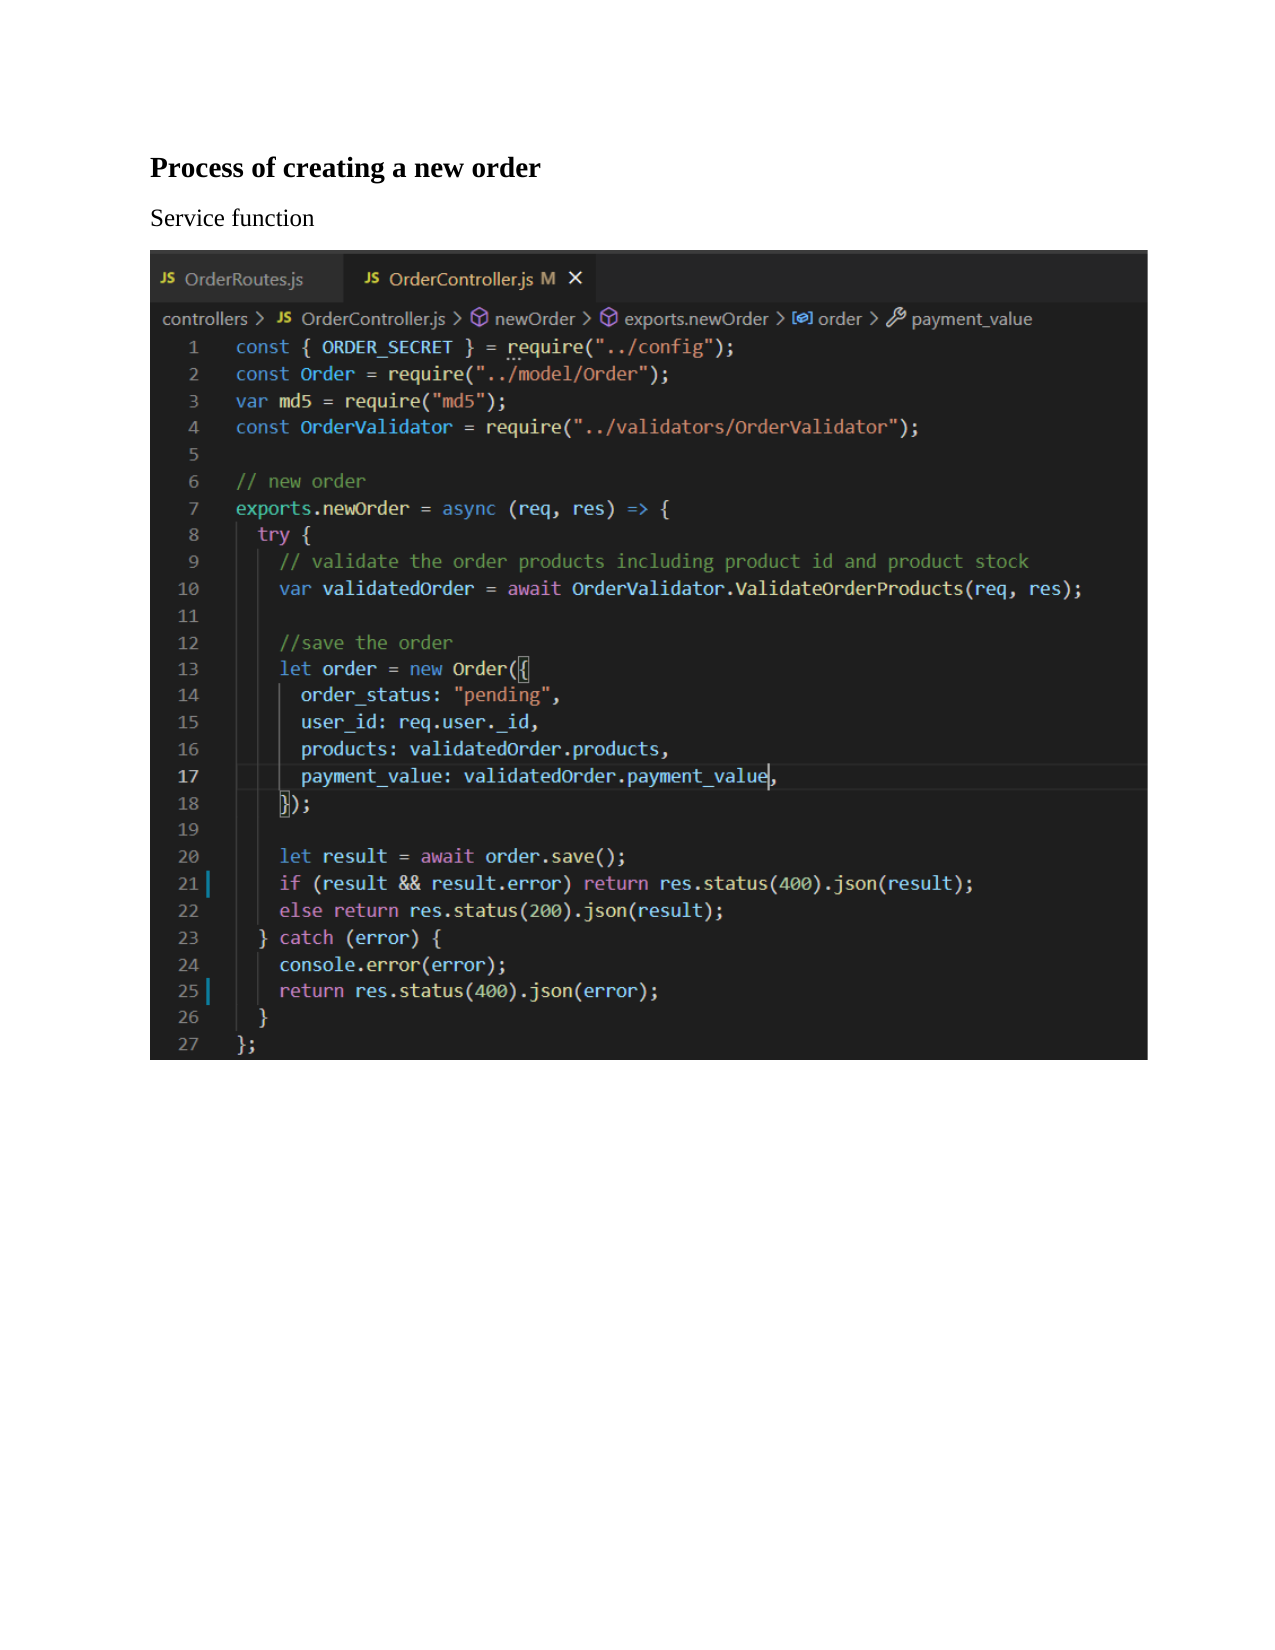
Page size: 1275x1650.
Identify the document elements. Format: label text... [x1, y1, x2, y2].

picture [150, 250, 1148, 1060]
text Process of creating a new order [150, 150, 1125, 183]
text Service function [150, 203, 1125, 232]
